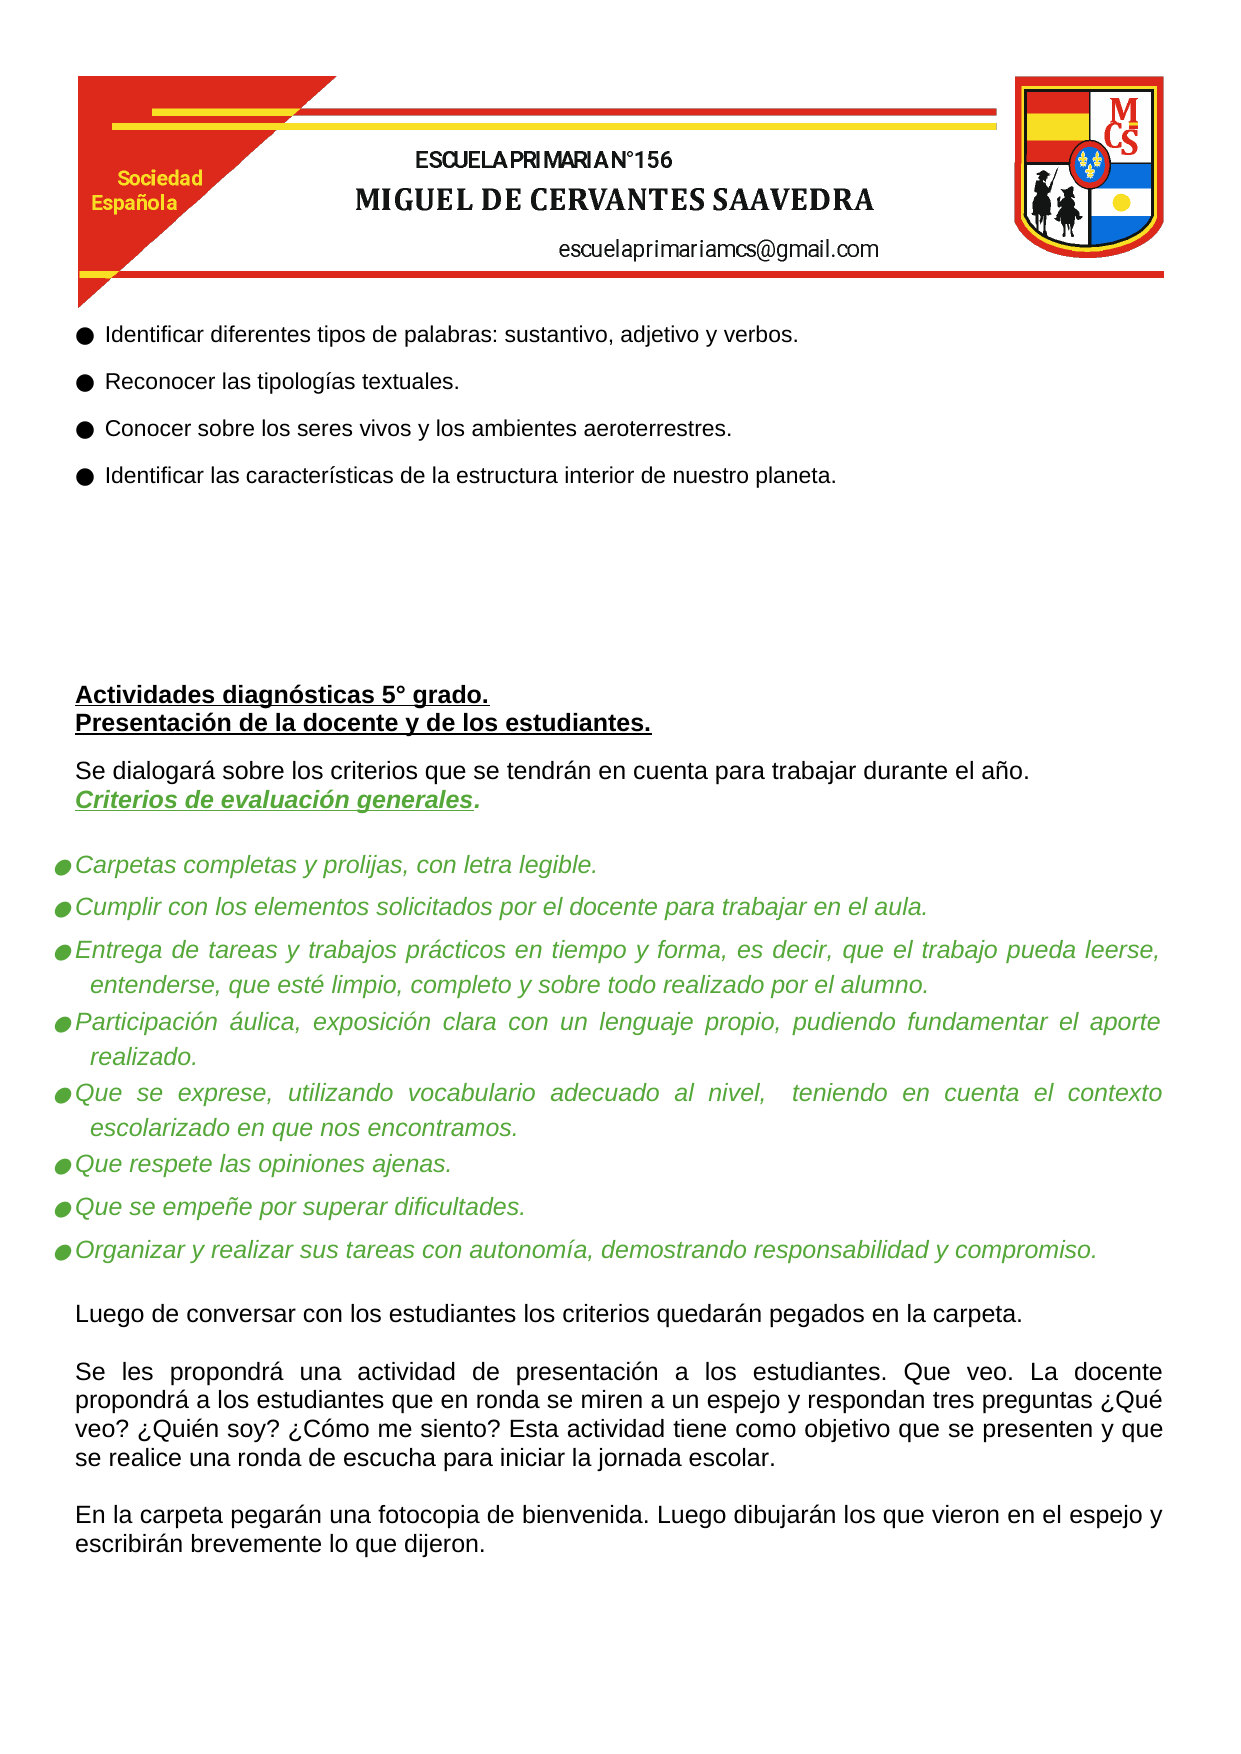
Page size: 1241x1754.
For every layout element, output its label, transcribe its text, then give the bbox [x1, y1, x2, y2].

list Que respete las opiniones ajenas. [52, 1142, 1165, 1185]
picture [75, 73, 1166, 309]
list Que se exprese, utilizando vocabulario adecuado al nivel, teniendo en cuenta el contexto escolarizado en que nos encontramos. [52, 1071, 1165, 1142]
list Reconocer las tipologías textuales. [75, 356, 1165, 402]
list Organizar y realizar sus tareas con autonomía, demostrando responsabilidad y compromiso. [52, 1227, 1165, 1270]
list Conocer sobre los seres vivos y los ambientes aeroterrestres. [75, 402, 1165, 449]
list Participación áulica, exposición clara con un lenguaje propio, pudiendo fundamentar el aporte realizado. [52, 999, 1165, 1071]
text Se les propondrá una actividad de presentación a los estudiantes. Que veo. La docente propondrá a los estudiantes que en ronda se miren a un espejo y respondan tres preguntas ¿Qué veo? ¿Quién soy? ¿Cómo me siento? Esta actividad tiene como objetivo que se presenten y que se realice una ronda de escucha para iniciar la jornada escolar. [75, 1356, 1165, 1471]
text Se dialogará sobre los criterios que se tendrán en cuenta para trabajar durante el año. [75, 756, 1165, 785]
list Identificar diferentes tipos de palabras: sustantivo, adjetivo y verbos. [75, 309, 1165, 356]
text Actividades diagnósticas 5° grado. [75, 679, 1165, 708]
list Que se empeñe por superar dificultades. [52, 1185, 1165, 1227]
text Criterios de evaluación generales. [75, 785, 1165, 813]
list Entrega de tareas y trabajos prácticos en tiempo y forma, es decir, que el trabajo pueda leerse, entenderse, que esté limpio, completo y sobre todo realizado por el alumno. [52, 928, 1165, 999]
text En la carpeta pegarán una fotocopia de bienvenida. Luego dibujarán los que vieron en el espejo y escribirán brevemente lo que dijeron. [75, 1500, 1165, 1558]
text Presentación de la docente y de los estudiantes. [75, 708, 1165, 737]
list Carpetas completas y prolijas, con letra legible. [52, 842, 1165, 885]
text Luego de conversar con los estudiantes los criterios quedarán pegados en la carpeta. [75, 1299, 1165, 1328]
list Cumplir con los elementos solicitados por el docente para trabajar en el aula. [52, 885, 1165, 928]
list Identificar las características de la estructura interior de nuestro planeta. [75, 449, 1165, 496]
